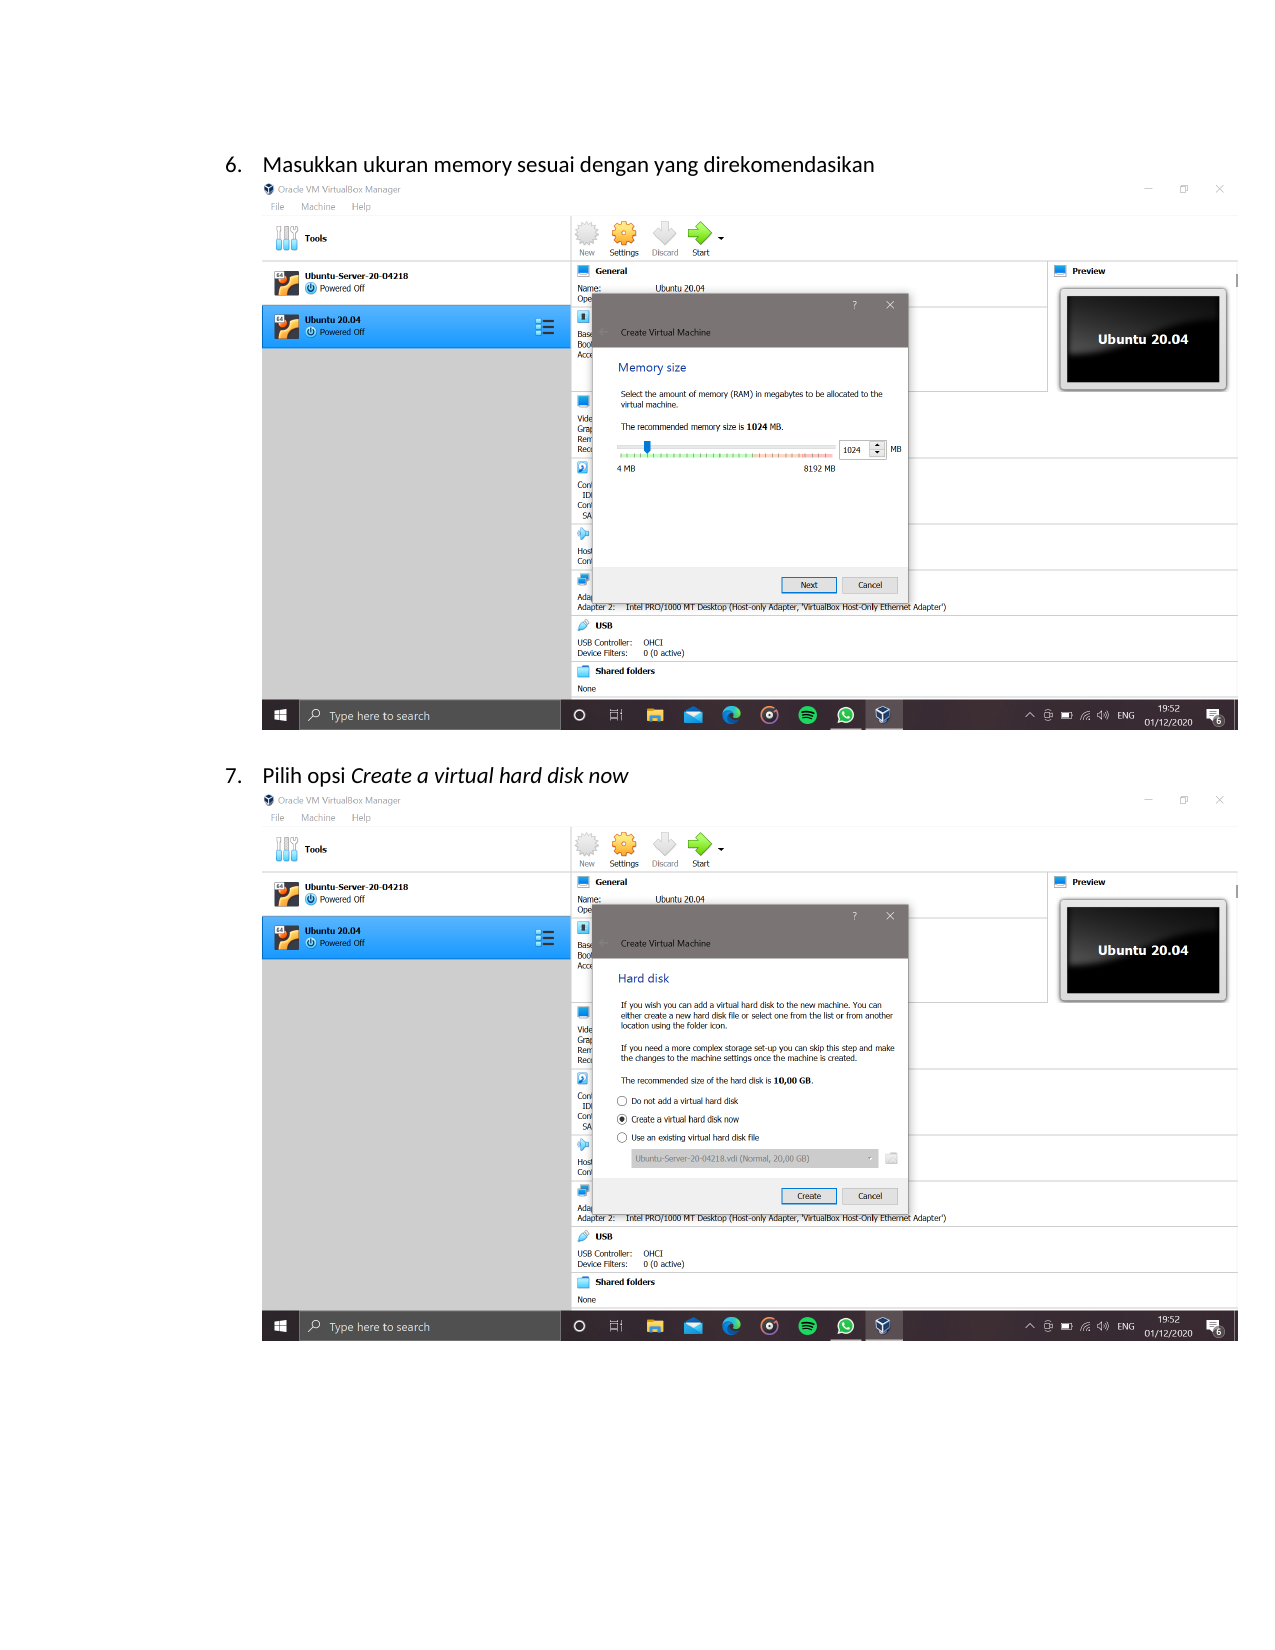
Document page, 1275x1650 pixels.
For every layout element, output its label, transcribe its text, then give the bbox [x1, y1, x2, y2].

list Masukkan ukuran memory sesuai dengan yang direkomendasikan [225, 150, 1125, 178]
list Pilih opsi Create a virtual hard disk now [225, 762, 1125, 790]
picture [262, 791, 1238, 1341]
picture [262, 180, 1238, 730]
